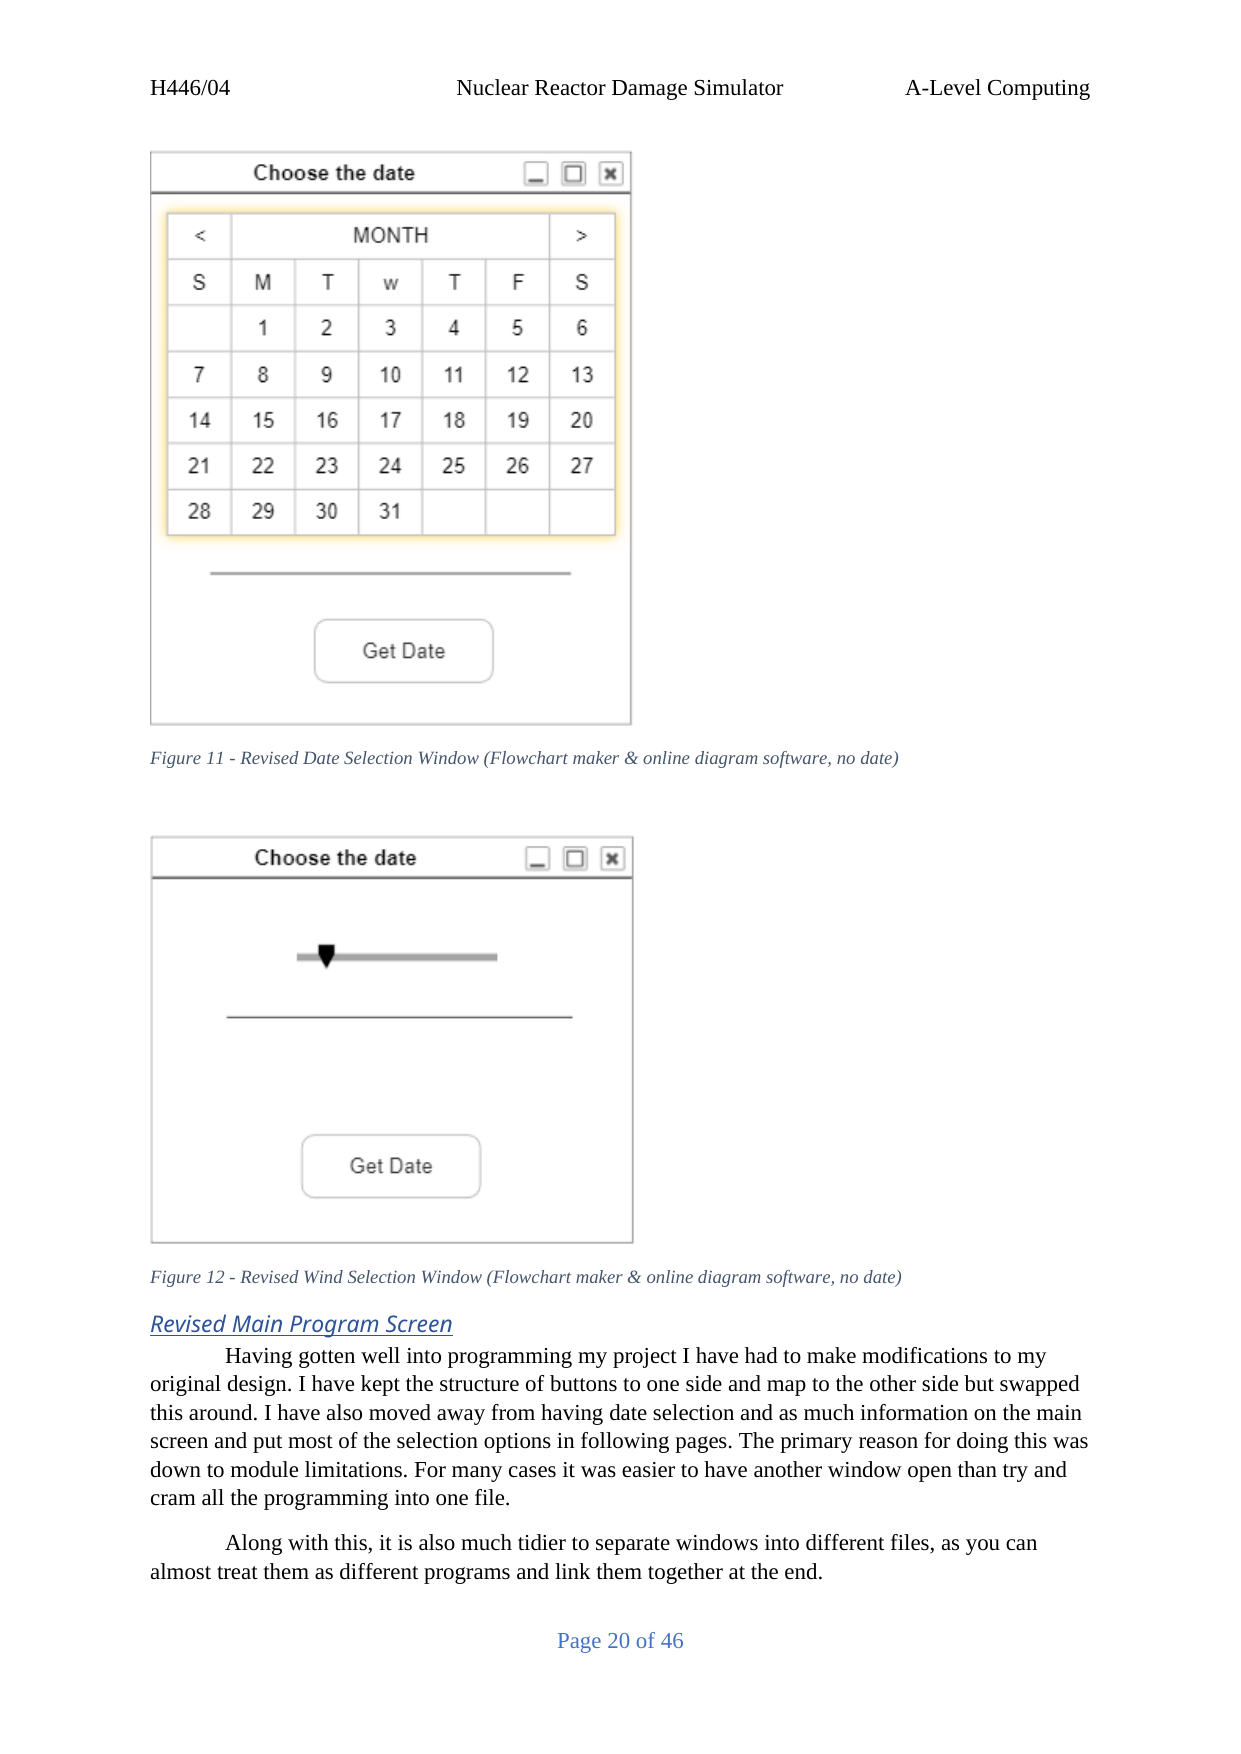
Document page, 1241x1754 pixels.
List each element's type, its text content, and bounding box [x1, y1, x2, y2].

subtitle Revised Main Program Screen [150, 1308, 1090, 1339]
text Figure 12 - Revised Wind Selection Window (Flowchart maker & online diagram software, no date) [150, 1266, 1090, 1287]
text Figure 11 - Revised Date Selection Window (Flowchart maker & online diagram software, no date) [150, 747, 1090, 768]
text Having gotten well into programming my project I have had to make modifications to my original design. I have kept the structure of buttons to one side and map to the other side but swapped this around. I have also moved away from having date selection and as much information on the main screen and put most of the selection options in following pages. The primary reason for doing this was down to module limitations. For many cases it was easier to have another window open than try and cram all the programming into one file. [150, 1342, 1090, 1511]
picture [150, 150, 635, 729]
text Along with this, it is also much tidier to separate windows into different files, as you can almost treat them as different programs and link them together at the end. [150, 1529, 1090, 1584]
picture [150, 834, 637, 1247]
